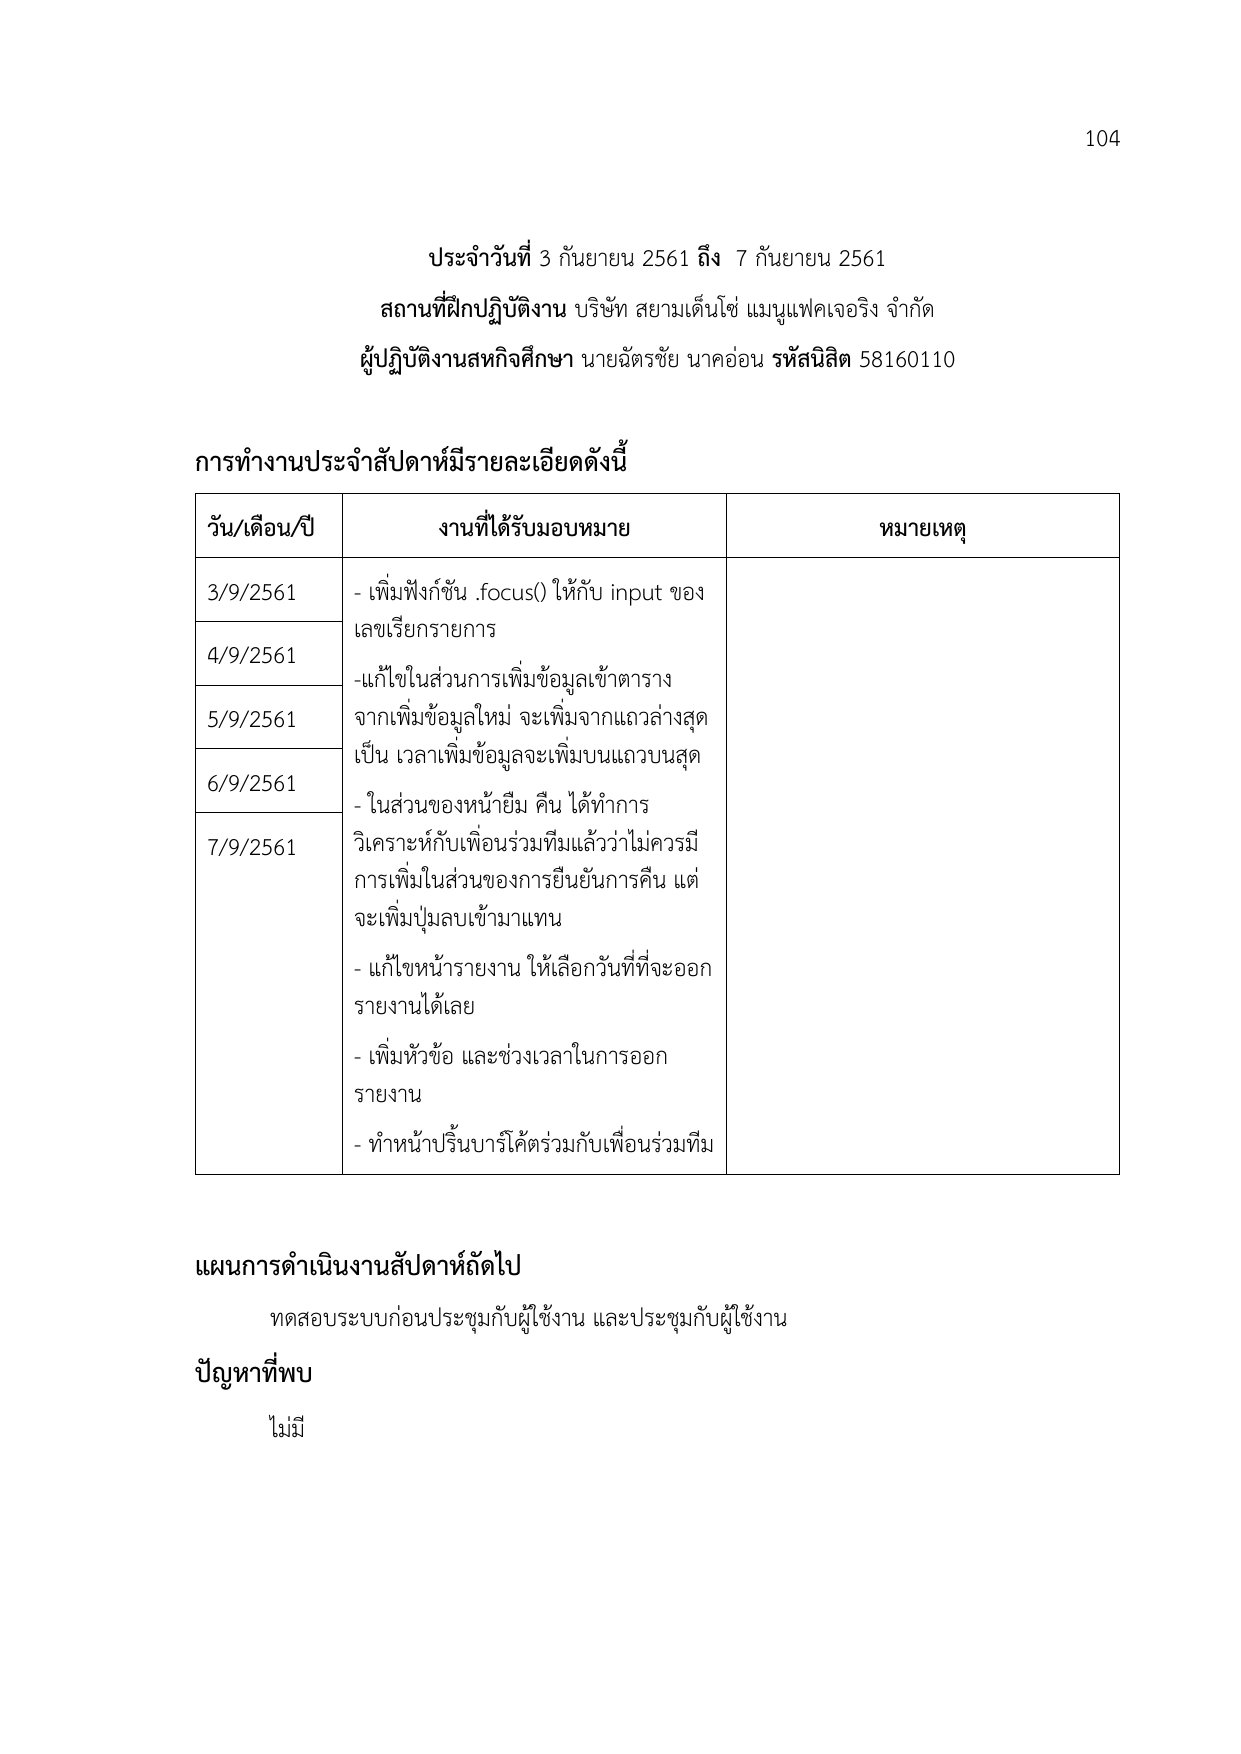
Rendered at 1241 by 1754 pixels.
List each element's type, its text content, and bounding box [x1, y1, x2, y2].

text ไม่มี [195, 1408, 1120, 1446]
text การทำงานประจำสัปดาห์มีรายละเอียดดังนี้ [195, 438, 1120, 481]
table_cell 7/9/2561 [196, 813, 342, 1173]
table_cell 4/9/2561 [196, 622, 342, 684]
text ปัญหาที่พบ [195, 1350, 1120, 1392]
text ทดสอบระบบก่อนประชุมกับผู้ใช้งาน และประชุมกับผู้ใช้งาน [195, 1297, 1120, 1334]
text ประจำวันที่ 3 กันยายน 2561 ถึง 7 กันยายน 2561 [195, 237, 1120, 275]
text ผู้ปฏิบัติงานสหกิจศึกษา นายฉัตรชัย นาคอ่อน รหัสนิสิต 58160110 [195, 338, 1120, 376]
table_header หมายเหตุ [727, 494, 1119, 557]
table_cell 3/9/2561 [196, 558, 342, 621]
text แผนการดำเนินงานสัปดาห์ถัดไป [195, 1242, 1120, 1284]
table_cell 6/9/2561 [196, 749, 342, 812]
table_header วัน/เดือน/ปี [196, 494, 342, 557]
table_header งานที่ได้รับมอบหมาย [343, 494, 726, 557]
table_cell 5/9/2561 [196, 686, 342, 748]
table_cell - เพิ่มฟังก์ชัน .focus() ให้กับ input ของเลขเรียกรายการ -แก้ไขในส่วนการเพิ่มข้อมูลเข้าตาราง จากเพิ่มข้อมูลใหม่ จะเพิ่มจากแถวล่างสุด เป็น เวลาเพิ่มข้อมูลจะเพิ่มบนแถวบนสุด - ในส่วนของหน้ายืม คืน ได้ทำการวิเคราะห์กับเพิ่อนร่วมทีมแล้วว่าไม่ควรมีการเพิ่มในส่วนของการยืนยันการคืน แต่จะเพิ่มปุ่มลบเข้ามาแทน - แก้ไขหน้ารายงาน ให้เลือกวันที่ที่จะออกรายงานได้เลย - เพิ่มหัวข้อ และช่วงเวลาในการออกรายงาน - ทำหน้าปริ้นบาร์โค้ตร่วมกับเพื่อนร่วมทีม [343, 558, 726, 1173]
text สถานที่ฝึกปฏิบัติงาน บริษัท สยามเด็นโซ่ แมนูแฟคเจอริง จำกัด [195, 288, 1120, 325]
table_cell [727, 558, 1119, 1173]
